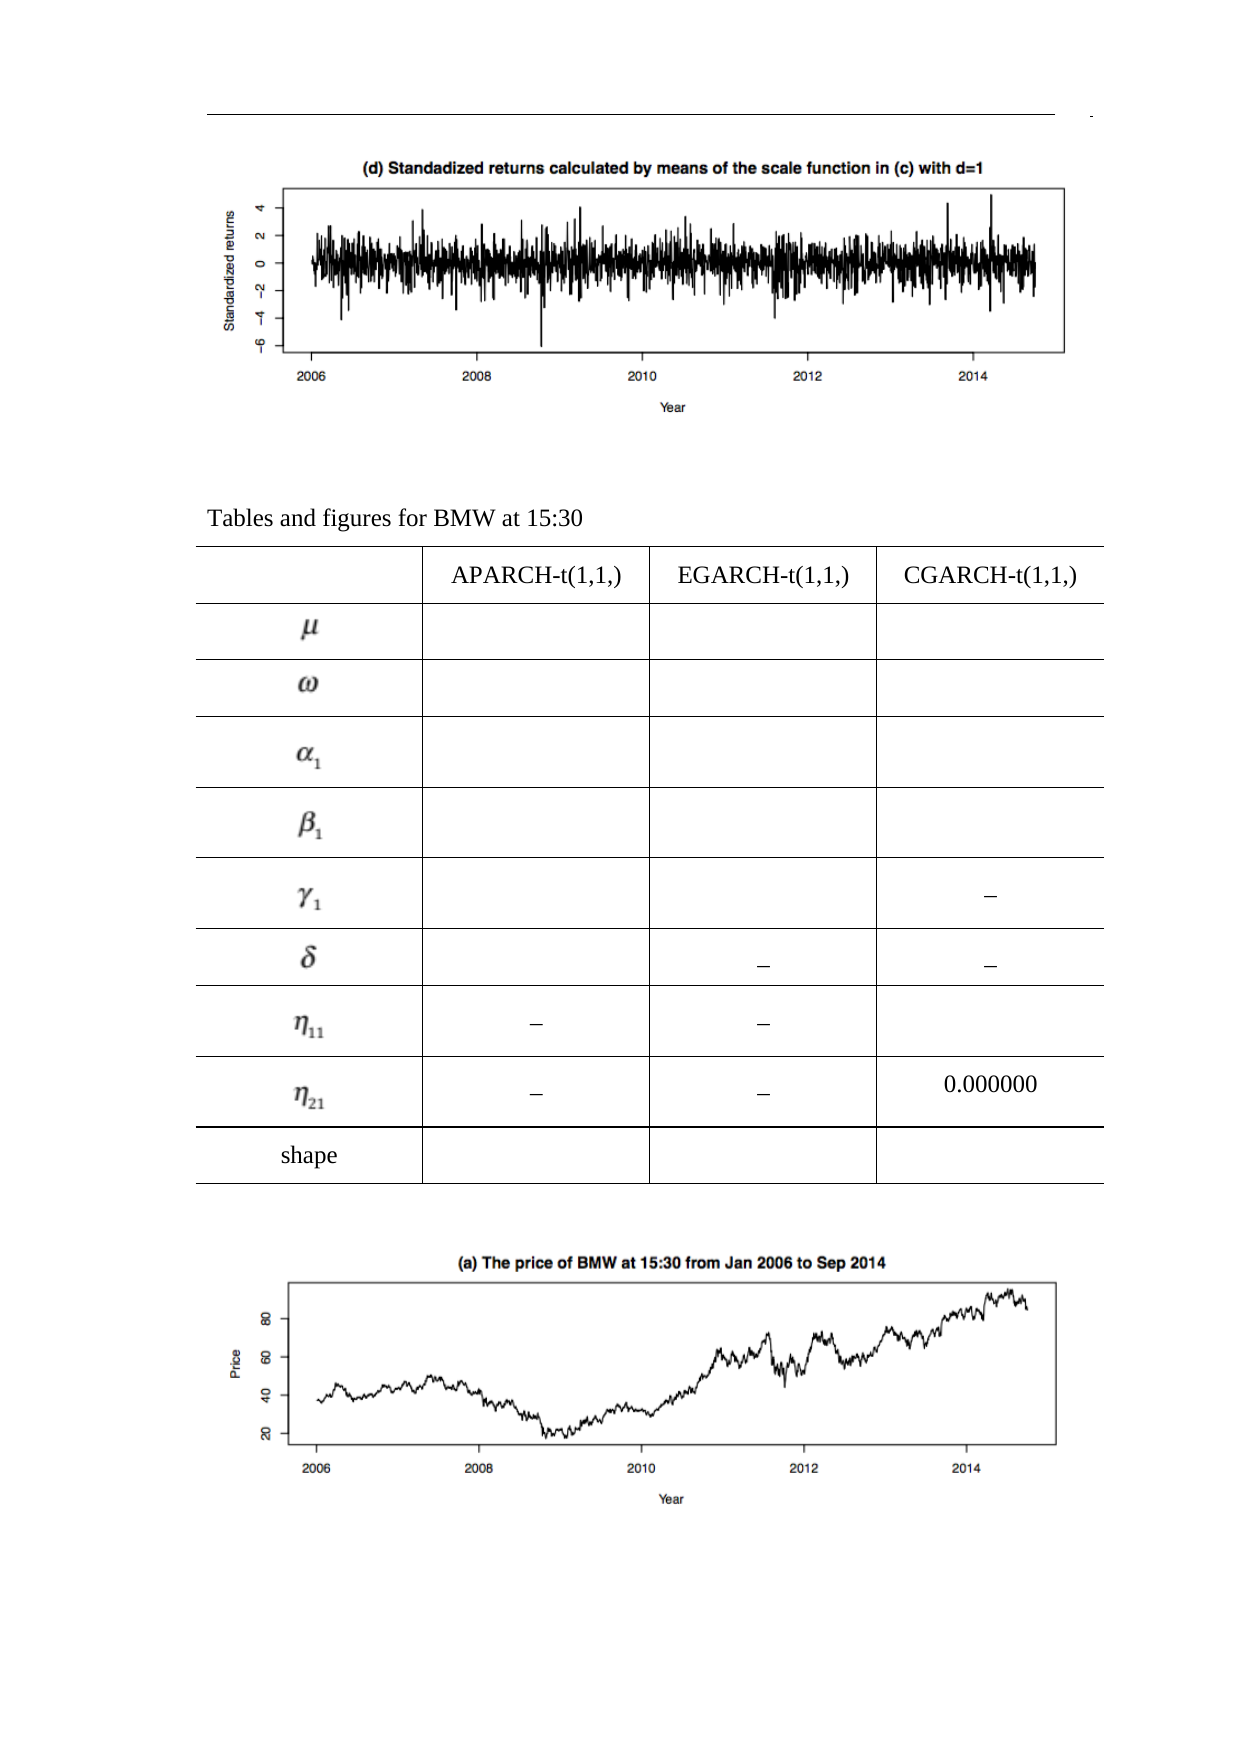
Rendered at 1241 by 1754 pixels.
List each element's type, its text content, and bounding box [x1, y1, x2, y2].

table_header EGARCH-t(1,1,) [650, 547, 876, 603]
table_cell [196, 660, 422, 716]
table_cell [877, 788, 1104, 857]
table_cell [196, 929, 422, 985]
picture [206, 1252, 1093, 1516]
table_cell 0.000000 [877, 1057, 1104, 1126]
table_cell [196, 986, 422, 1056]
table_cell _ [650, 1057, 876, 1126]
table_cell [423, 929, 649, 985]
table_cell [877, 604, 1104, 659]
table_cell [877, 717, 1104, 787]
table_cell [423, 788, 649, 857]
table_cell [196, 788, 422, 857]
table_cell [650, 660, 876, 716]
picture [206, 147, 1093, 421]
table_cell _ [650, 929, 876, 985]
table_cell [650, 1128, 876, 1183]
table_cell [423, 660, 649, 716]
table_cell [196, 858, 422, 928]
table_cell _ [423, 986, 649, 1056]
table_cell [650, 604, 876, 659]
table_header APARCH-t(1,1,) [423, 547, 649, 603]
table_header CGARCH-t(1,1,) [877, 547, 1104, 603]
table_cell _ [650, 986, 876, 1056]
table_cell [650, 717, 876, 787]
table_header [196, 547, 422, 603]
table_cell shape [196, 1128, 422, 1183]
table_cell [423, 1128, 649, 1183]
table_cell _ [877, 858, 1104, 928]
table_cell [423, 604, 649, 659]
table_cell [196, 604, 422, 659]
table_cell _ [877, 929, 1104, 985]
table_cell [423, 717, 649, 787]
table_cell [650, 858, 876, 928]
table_cell [877, 1128, 1104, 1183]
table_cell [650, 788, 876, 857]
table_cell [423, 858, 649, 928]
table_cell [877, 660, 1104, 716]
table_cell _ [423, 1057, 649, 1126]
table_cell [196, 717, 422, 787]
text Tables and figures for BMW at 15:30 [207, 503, 1093, 532]
table_cell [196, 1057, 422, 1126]
table_cell [877, 986, 1104, 1056]
